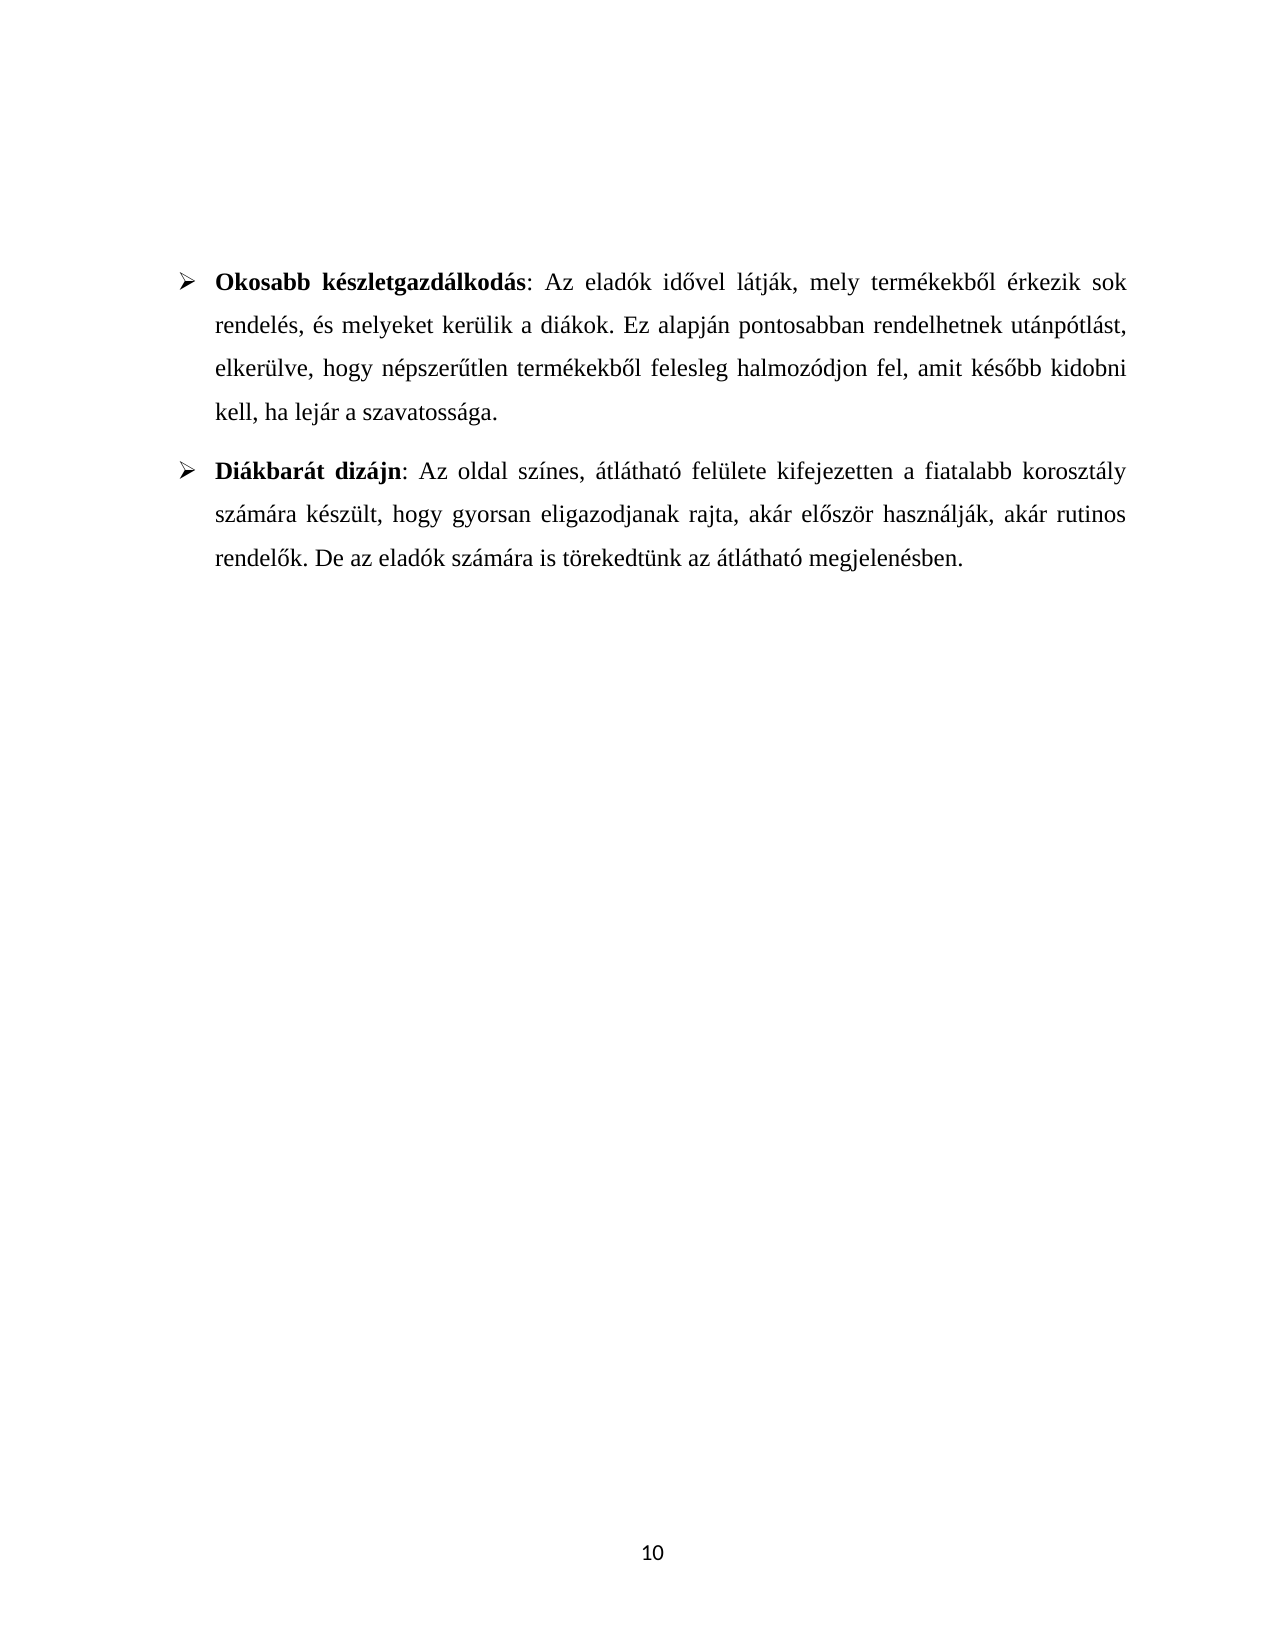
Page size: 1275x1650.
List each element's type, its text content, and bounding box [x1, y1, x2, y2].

list Okosabb készletgazdálkodás: Az eladók idővel látják, mely termékekből érkezik sok rendelés, és melyeket kerülik a diákok. Ez alapján pontosabban rendelhetnek utánpótlást, elkerülve, hogy népszerűtlen termékekből felesleg halmozódjon fel, amit később kidobni kell, ha lejár a szavatossága. [177, 267, 1127, 425]
list Diákbarát dizájn: Az oldal színes, átlátható felülete kifejezetten a fiatalabb korosztály számára készült, hogy gyorsan eligazodjanak rajta, akár először használják, akár rutinos rendelők. De az eladók számára is törekedtünk az átlátható megjelenésben. [177, 456, 1127, 571]
